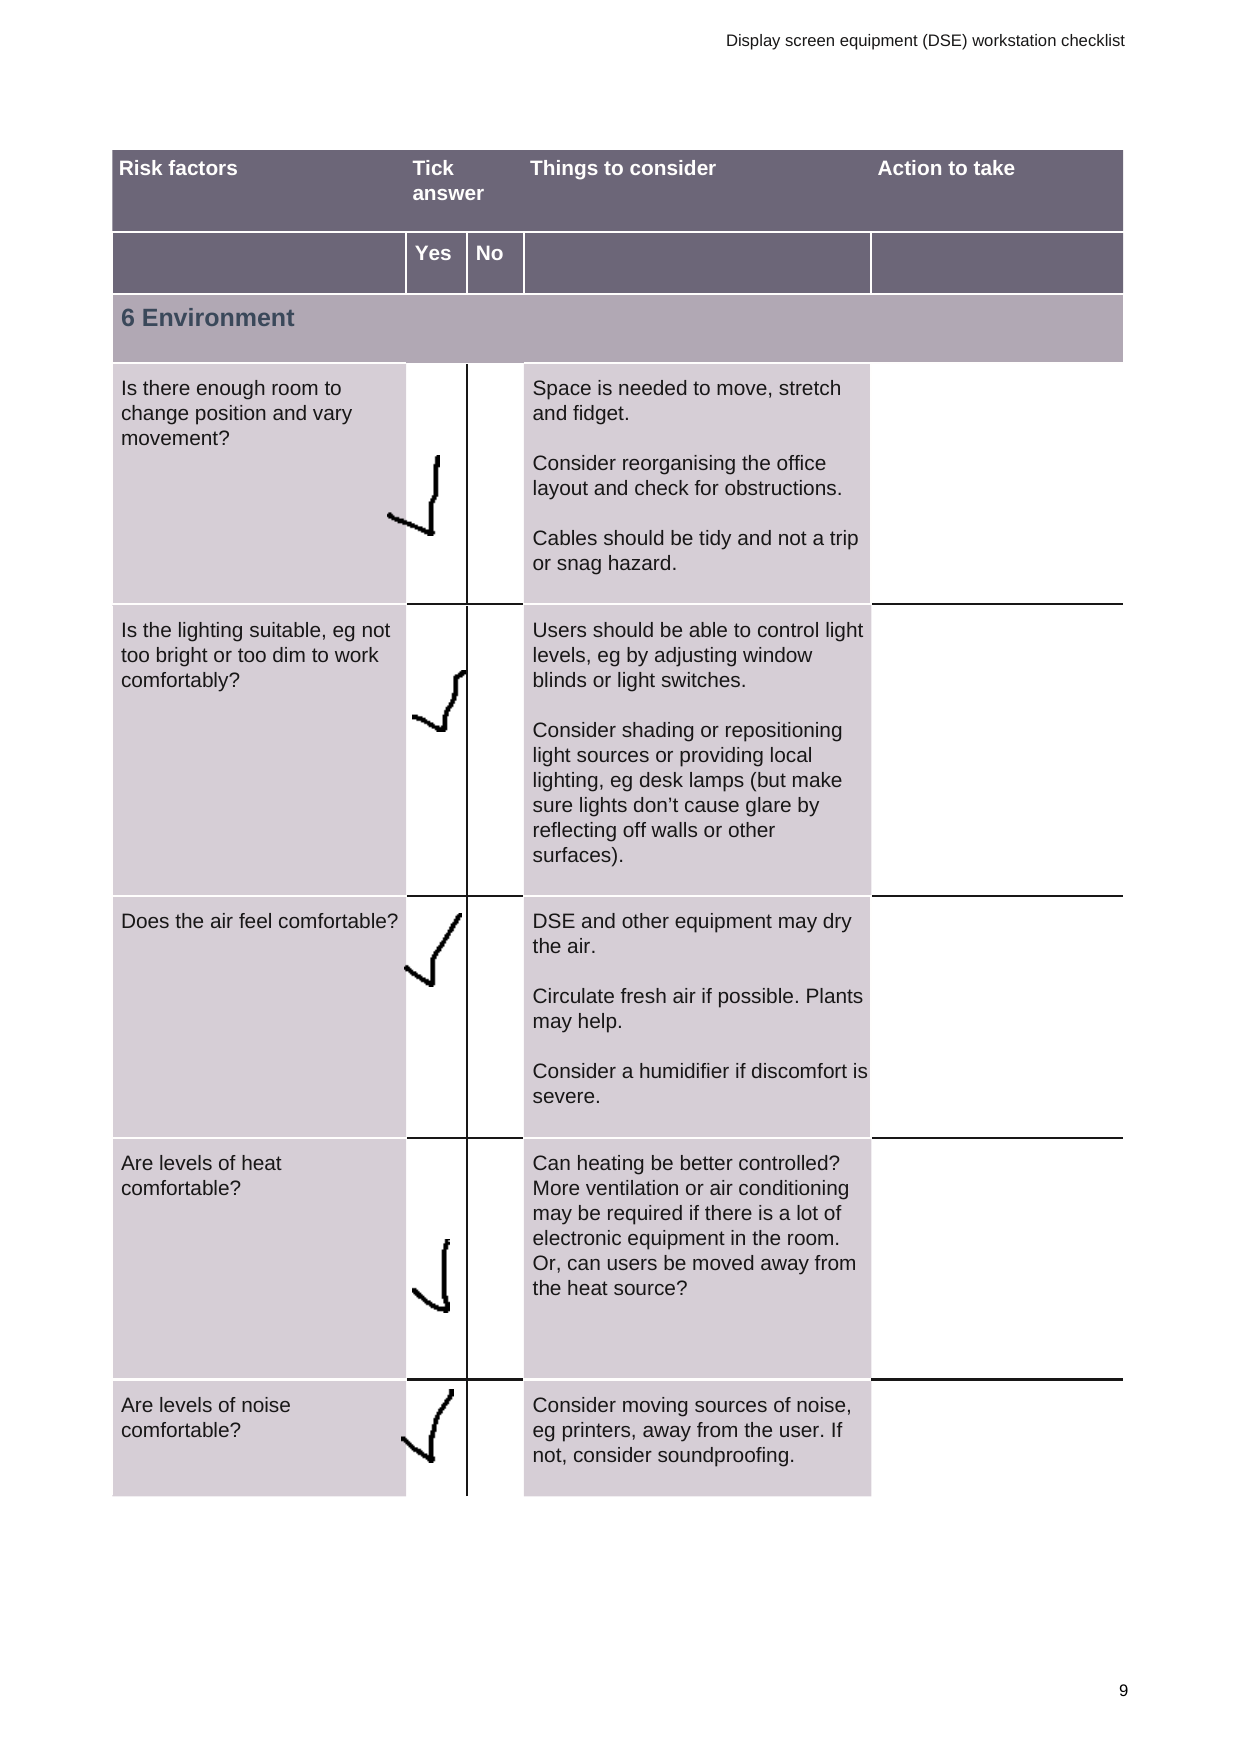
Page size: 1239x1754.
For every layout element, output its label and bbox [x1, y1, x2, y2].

picture [404, 913, 462, 987]
picture [412, 1239, 450, 1313]
picture [387, 455, 440, 536]
picture [412, 670, 466, 732]
picture [401, 1389, 454, 1463]
